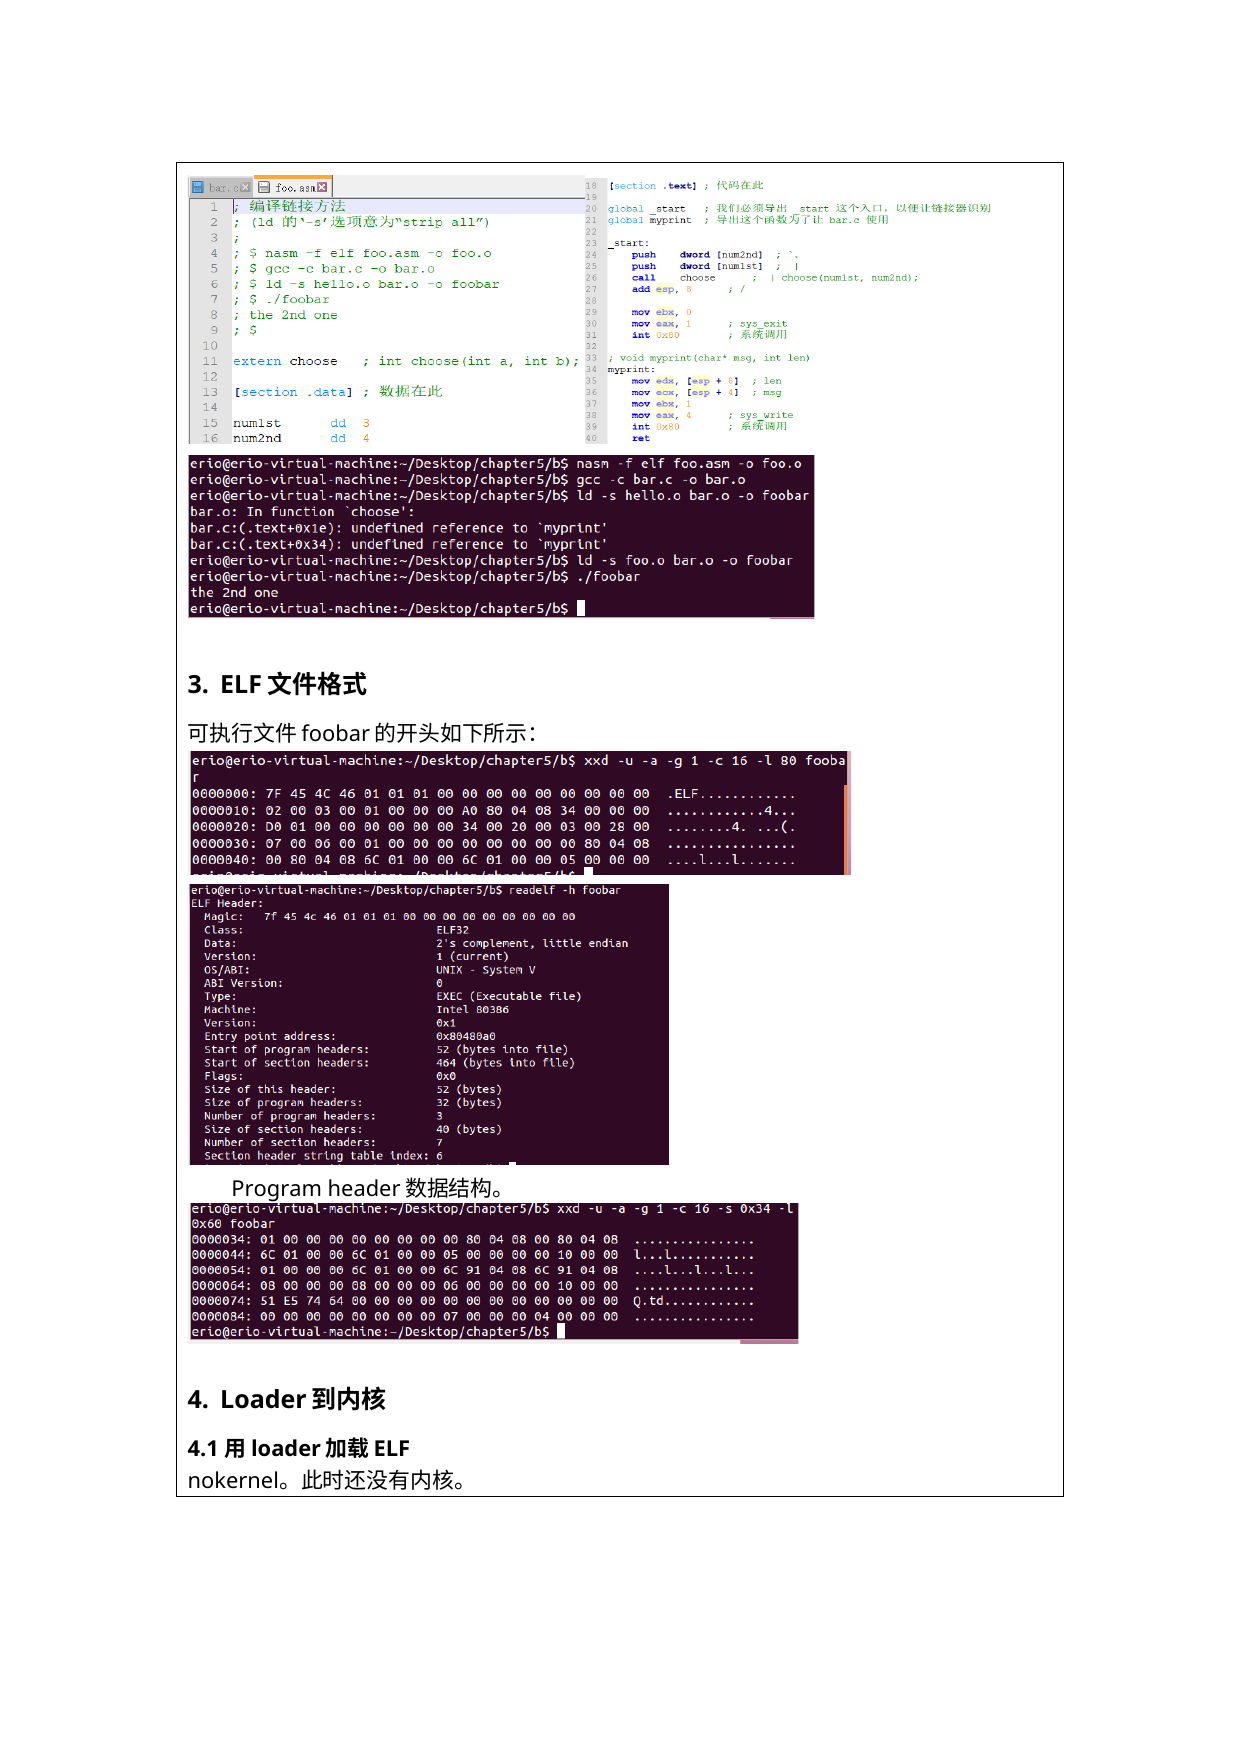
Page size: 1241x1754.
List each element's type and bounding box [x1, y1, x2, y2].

table_cell [177, 163, 1063, 1496]
picture [187, 175, 995, 444]
picture [187, 455, 815, 619]
picture [187, 884, 669, 1165]
picture [187, 1203, 799, 1344]
picture [187, 751, 851, 875]
